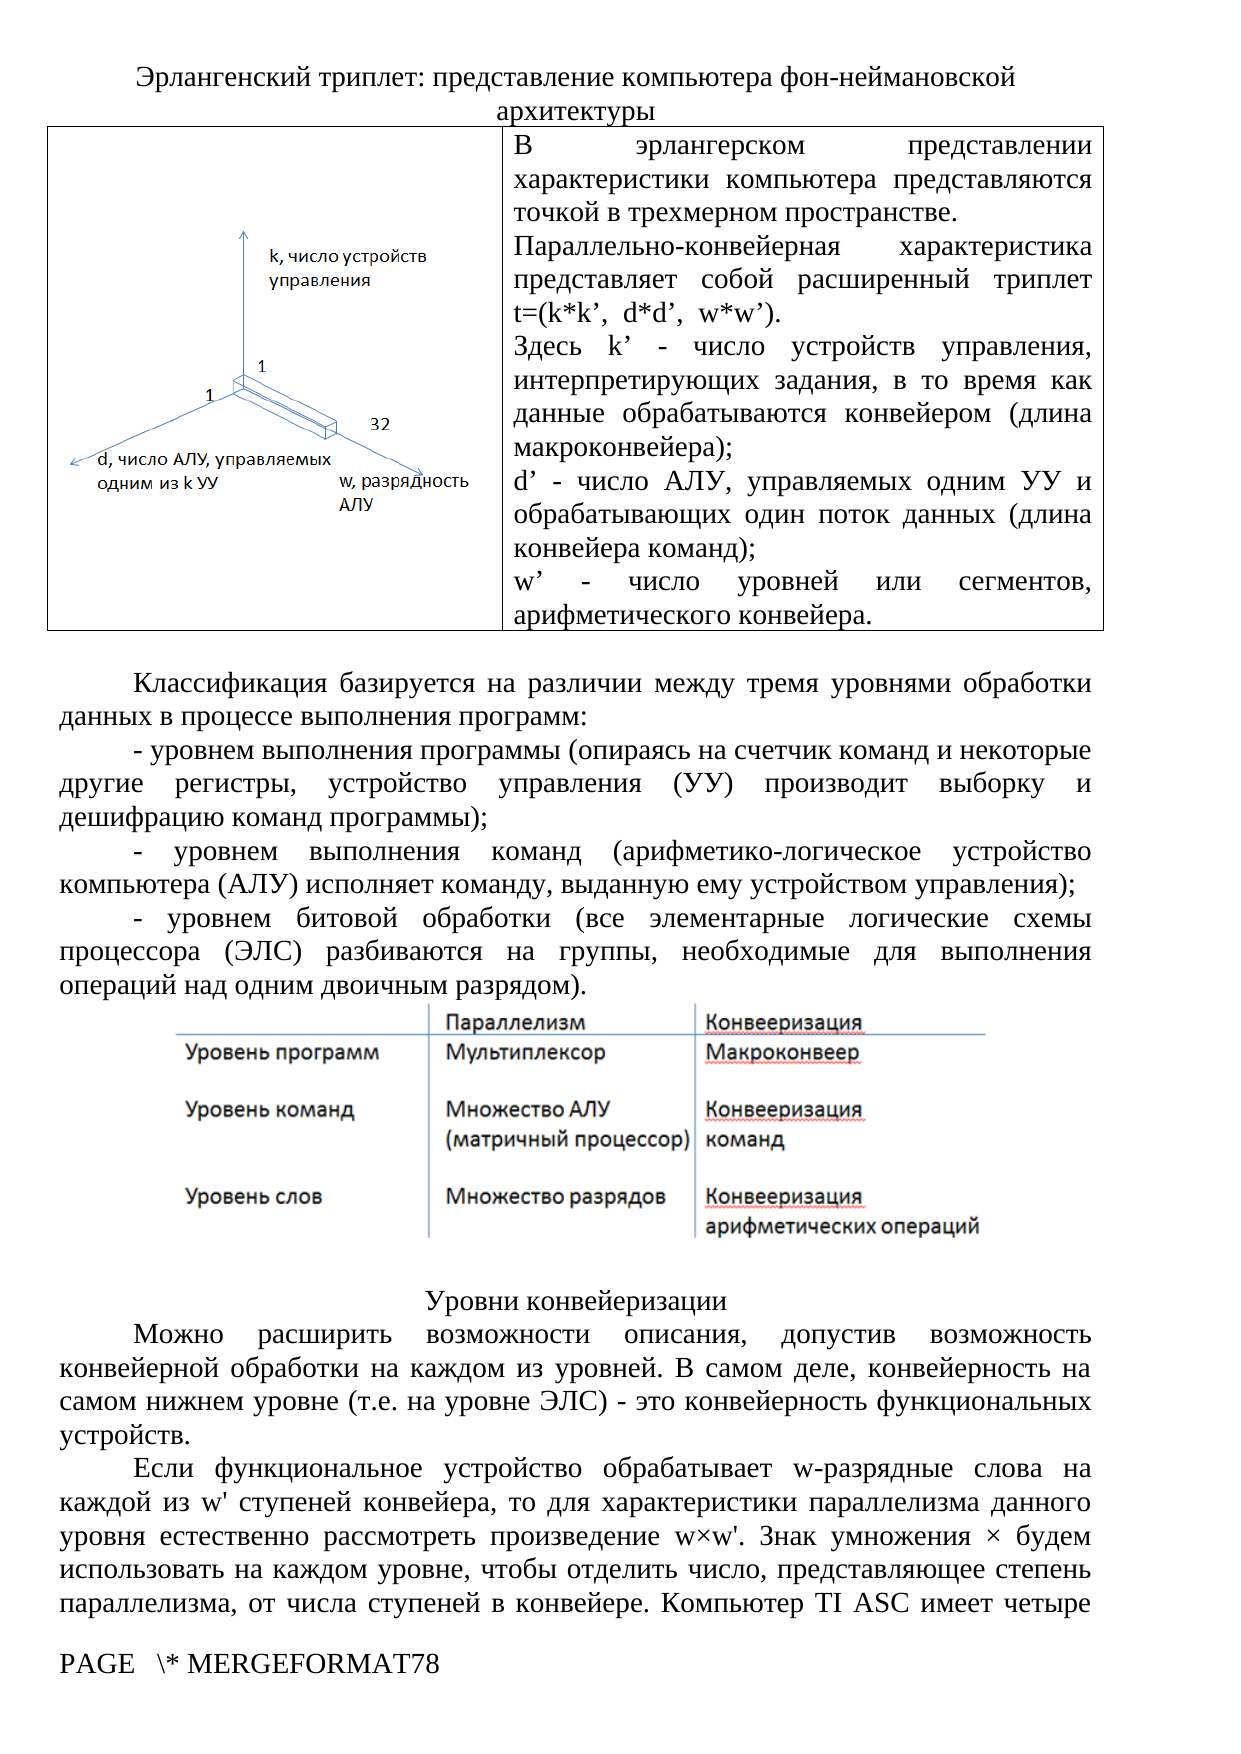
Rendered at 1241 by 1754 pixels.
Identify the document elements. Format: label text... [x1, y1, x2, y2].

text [59, 1451, 1092, 1618]
text Уровни конвейеризации [59, 1283, 1092, 1316]
text - уровнем выполнения команд (арифметико-логическое устройство компьютера (АЛУ) исполняет команду, выданную ему устройством управления); [59, 833, 1092, 900]
text Эрлангенский триплет: представление компьютера фон-неймановской архитектуры [59, 59, 1092, 126]
table_header [48, 127, 502, 630]
picture [69, 227, 481, 517]
text Классификация базируется на различии между тремя уровнями обработки данных в процессе выполнения программ: [59, 665, 1092, 732]
picture [166, 1000, 986, 1250]
text - уровнем битовой обработки (все элементарные логические схемы процессора (ЭЛС) разбиваются на группы, необходимые для выполнения операций над одним двоичным разрядом). [59, 900, 1092, 1000]
text Можно расширить возможности описания, допустив возможность конвейерной обработки на каждом из уровней. В самом деле, конвейерность на самом нижнем уровне (т.е. на уровне ЭЛС) - это конвейерность функциональных устройств. [59, 1316, 1092, 1451]
table_header В эрлангерском представлении характеристики компьютера представляются точкой в трехмерном пространстве. Параллельно-конвейерная характеристика представляет собой расширенный триплет t=(k*k’, d*d’, w*w’). Здесь k’ - число устройств управления, интерпретирующих задания, в то время как данные обрабатываются конвейером (длина макроконвейера); d’ - число АЛУ, управляемых одним УУ и обрабатывающих один поток данных (длина конвейера команд); w’ - число уровней или сегментов, арифметического конвейера. [503, 127, 1103, 630]
text - уровнем выполнения программы (опираясь на счетчик команд и некоторые другие регистры, устройство управления (УУ) производит выборку и дешифрацию команд программы); [59, 732, 1092, 833]
